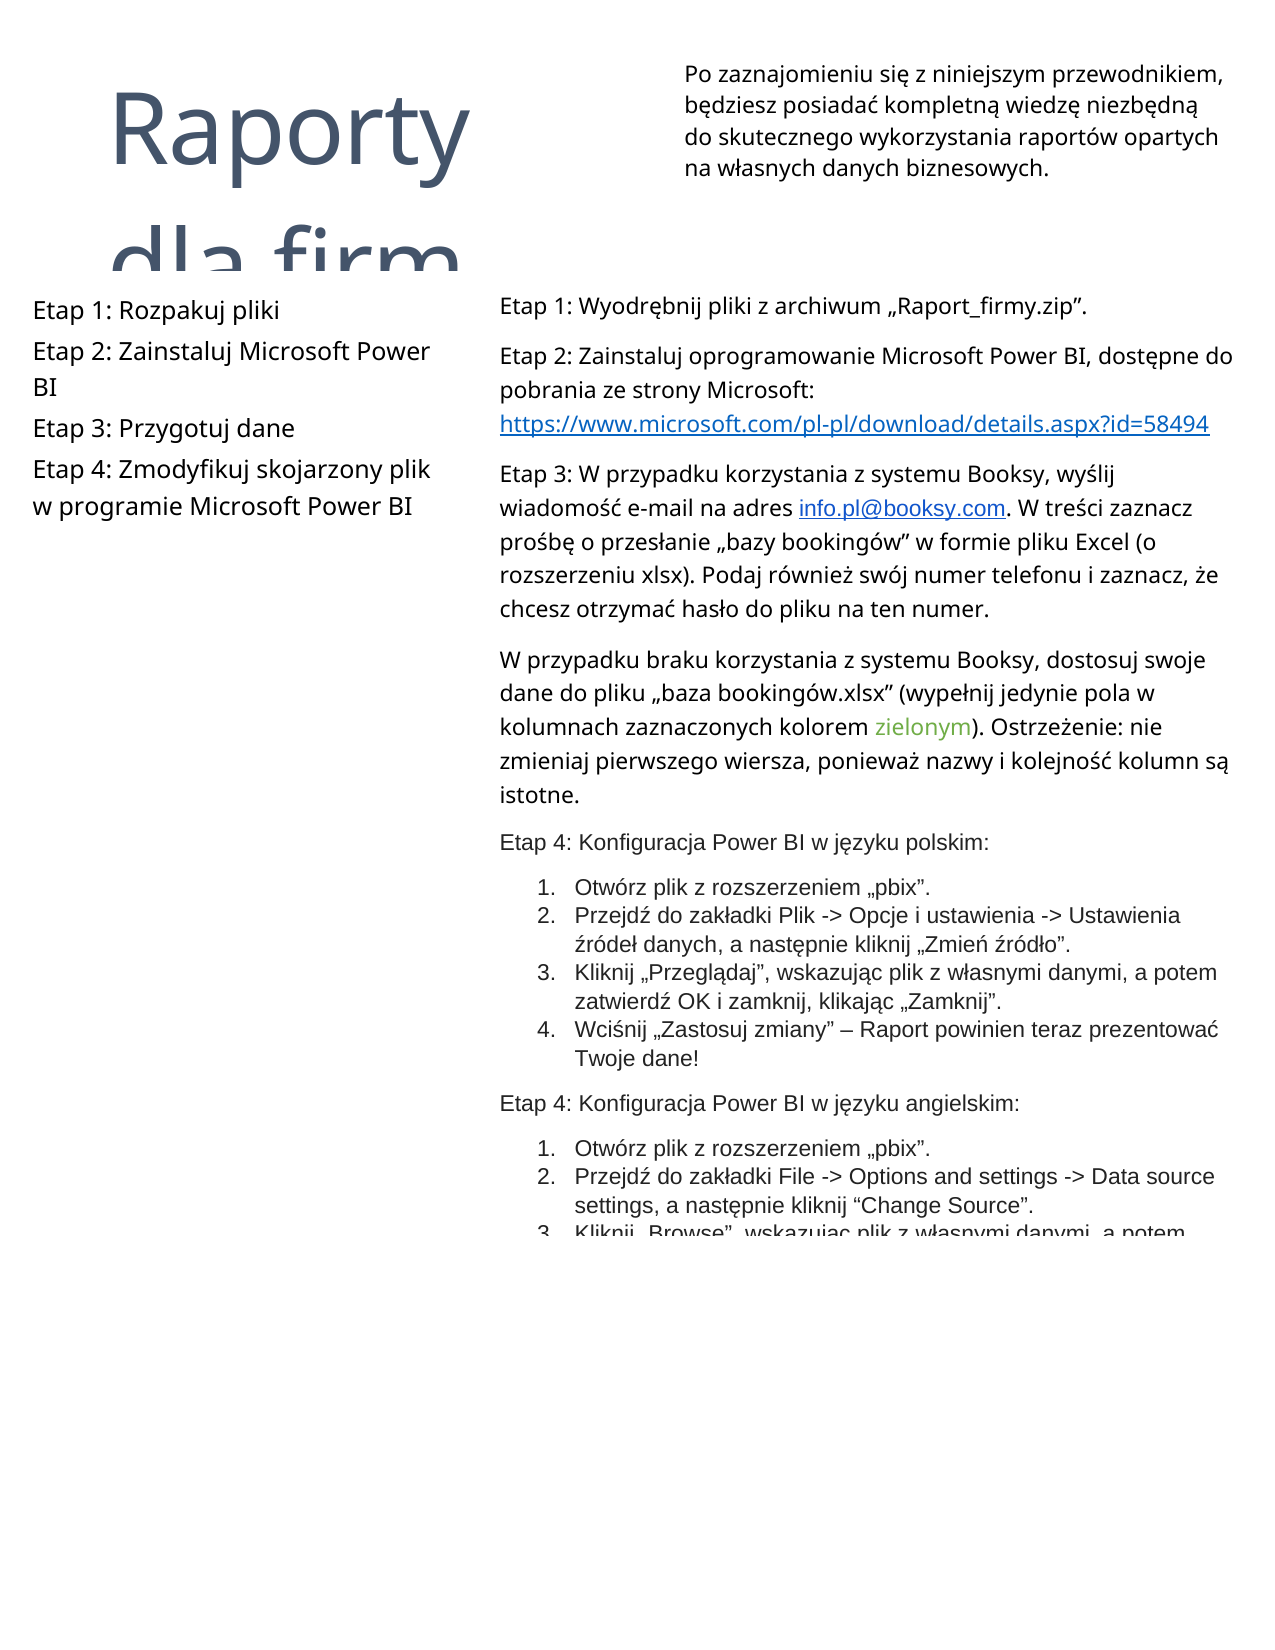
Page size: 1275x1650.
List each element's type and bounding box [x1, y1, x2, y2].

table_cell [472, 360, 1275, 1256]
table_cell [6, 360, 472, 1256]
table_header [657, 50, 1275, 360]
table_header [6, 50, 657, 360]
